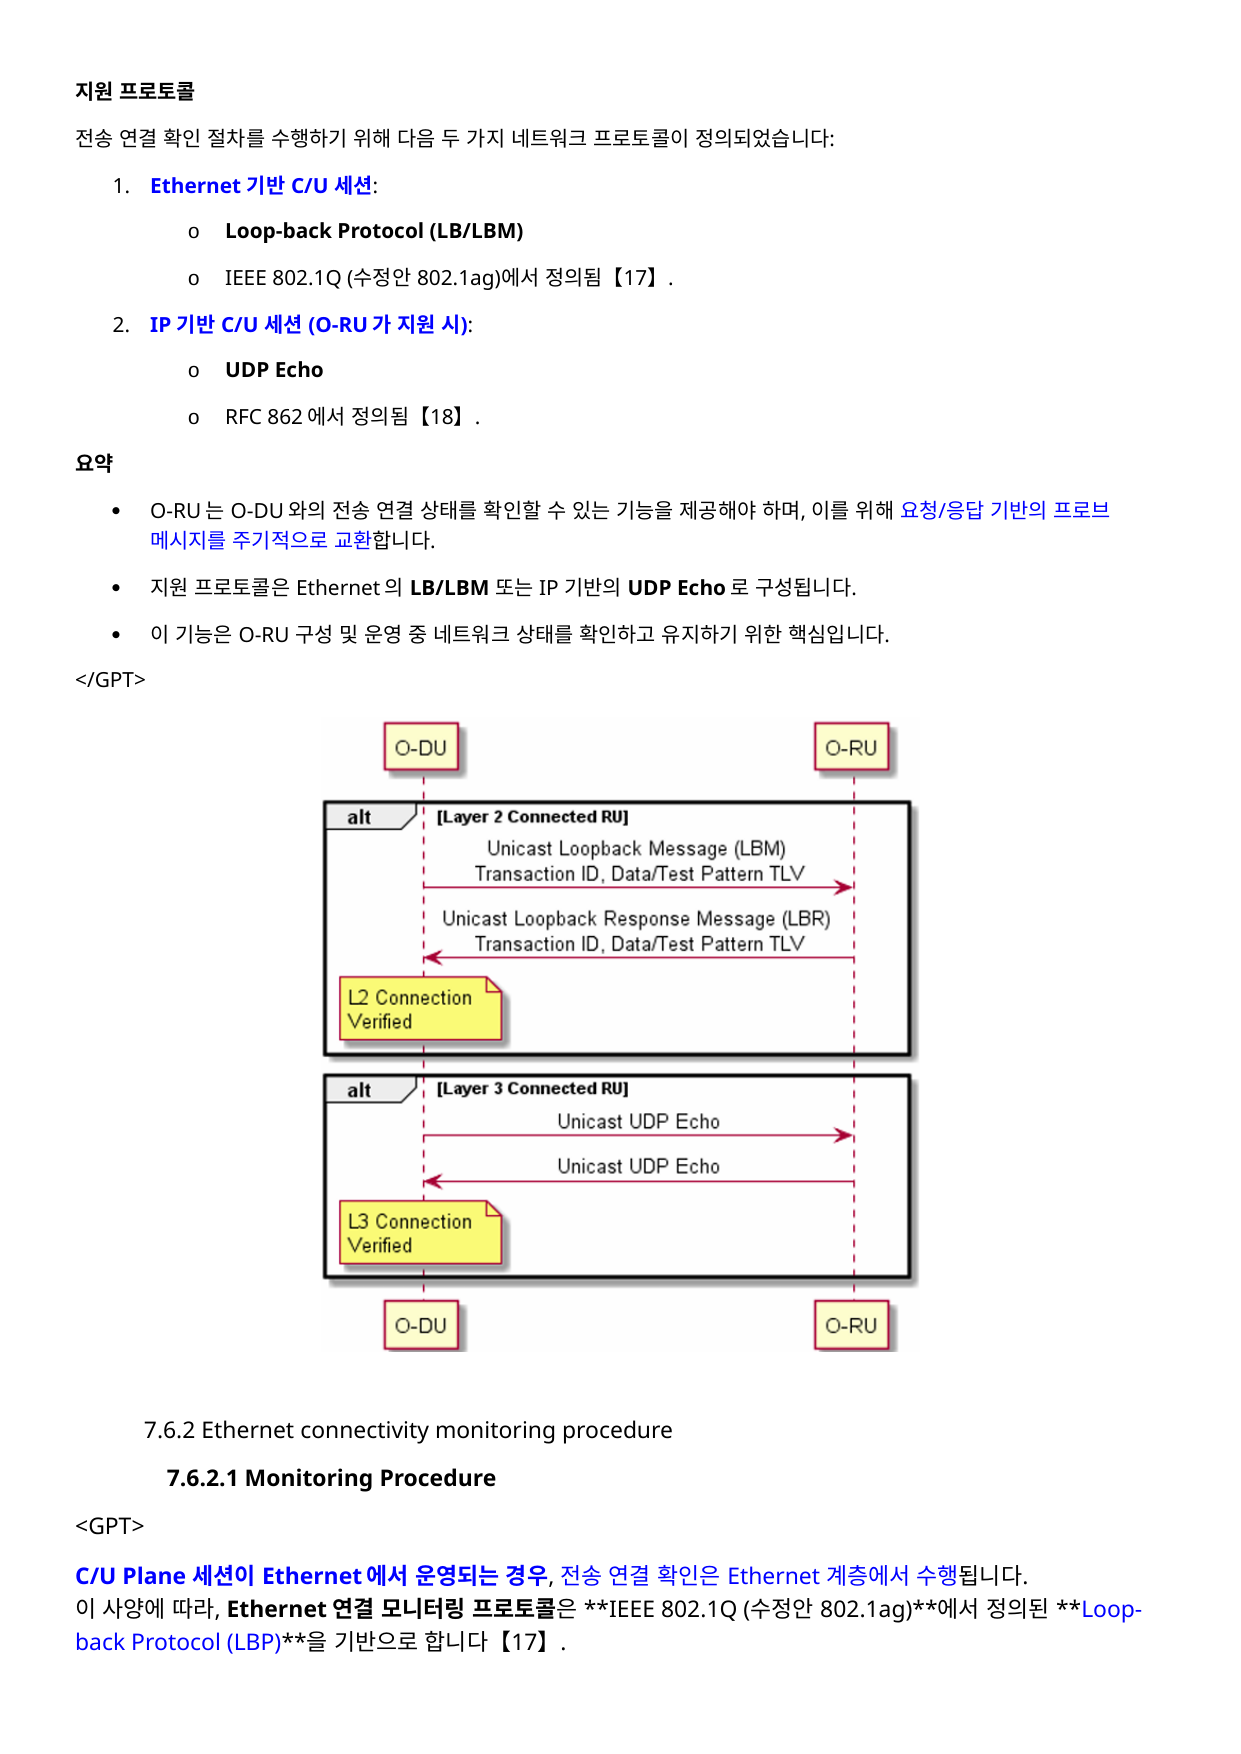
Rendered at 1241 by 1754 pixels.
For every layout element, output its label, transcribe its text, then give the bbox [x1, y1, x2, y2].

list IEEE 802.1Q (수정안 802.1ag)에서 정의됨【17】. [187, 261, 1165, 291]
list 이 기능은 O-RU 구성 및 운영 중 네트워크 상태를 확인하고 유지하기 위한 핵심입니다. [112, 618, 1165, 649]
subtitle 7.6.2 Ethernet connectivity monitoring procedure [144, 1414, 1165, 1445]
list RFC 862에서 정의됨【18】. [187, 400, 1165, 431]
list IP 기반 C/U 세션 (O-RU가 지원 시): [112, 308, 1165, 338]
list 지원 프로토콜은 Ethernet의 LB/LBM 또는 IP 기반의 UDP Echo로 구성됩니다. [112, 572, 1165, 602]
list O-RU는 O-DU와의 전송 연결 상태를 확인할 수 있는 기능을 제공해야 하며, 이를 위해 요청/응답 기반의 프로브 메시지를 주기적으로 교환합니다. [112, 494, 1165, 555]
text </GPT> [75, 666, 1165, 694]
text 전송 연결 확인 절차를 수행하기 위해 다음 두 가지 네트워크 프로토콜이 정의되었습니다: [75, 122, 1165, 152]
text 지원 프로토콜 [75, 75, 1165, 105]
subtitle 7.6.2.1 Monitoring Procedure [167, 1462, 1165, 1493]
text <GPT> [75, 1509, 1165, 1541]
list Loop-back Protocol (LB/LBM) [187, 216, 1165, 244]
list Ethernet 기반 C/U 세션: [112, 169, 1165, 199]
text 요약 [75, 447, 1165, 478]
text C/U Plane 세션이 Ethernet에서 운영되는 경우, 전송 연결 확인은 Ethernet 계층에서 수행됩니다. 이 사양에 따라, Ethernet 연결 모니터링 프로토콜은 **IEEE 802.1Q (수정안 802.1ag)**에서 정의된 **Loop-back Protocol (LBP)**을 기반으로 합니다【17】. [75, 1557, 1165, 1657]
list UDP Echo [187, 355, 1165, 384]
picture [320, 710, 920, 1352]
